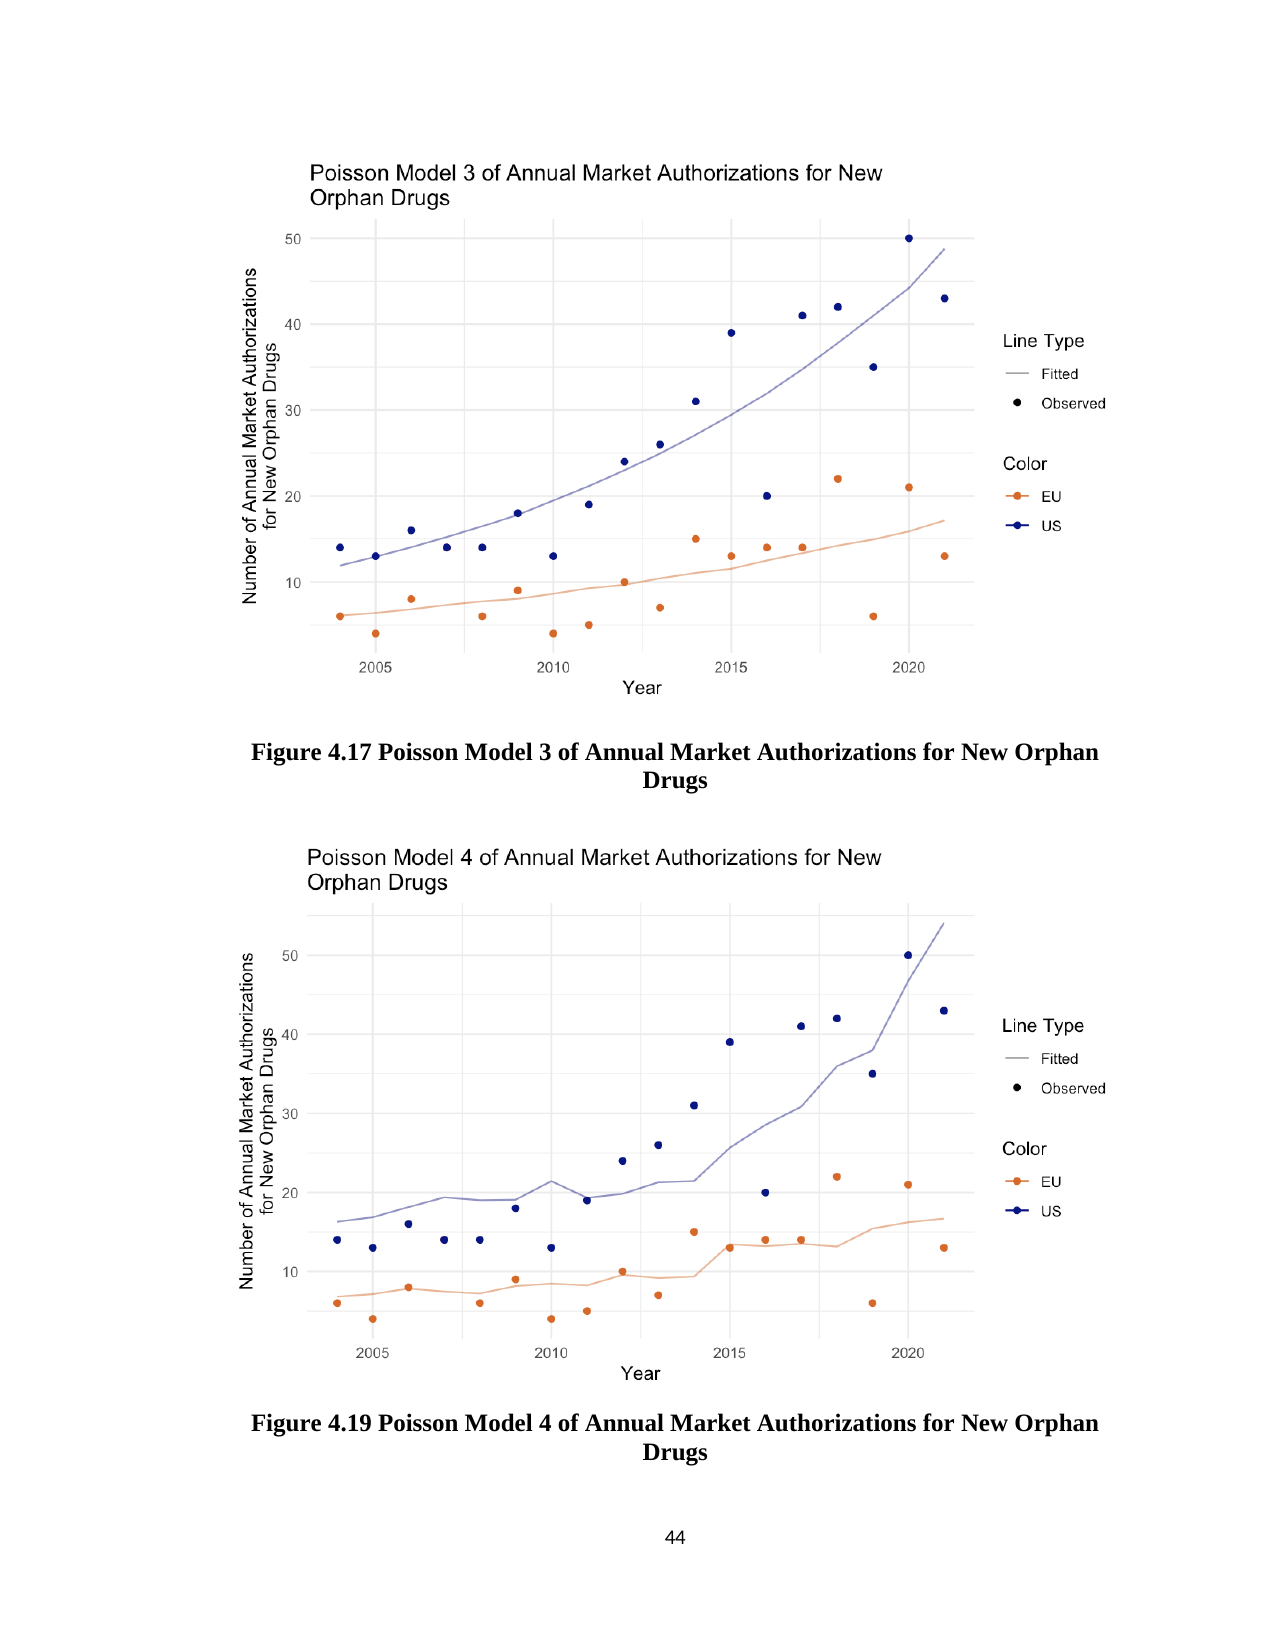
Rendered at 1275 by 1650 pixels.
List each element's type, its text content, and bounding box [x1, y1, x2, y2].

picture [225, 150, 1125, 712]
text Figure 4.17 Poisson Model 3 of Annual Market Authorizations for New Orphan Drugs [225, 737, 1125, 794]
text Figure 4.19 Poisson Model 4 of Annual Market Authorizations for New Orphan Drugs [225, 1408, 1125, 1466]
picture [225, 835, 1125, 1396]
